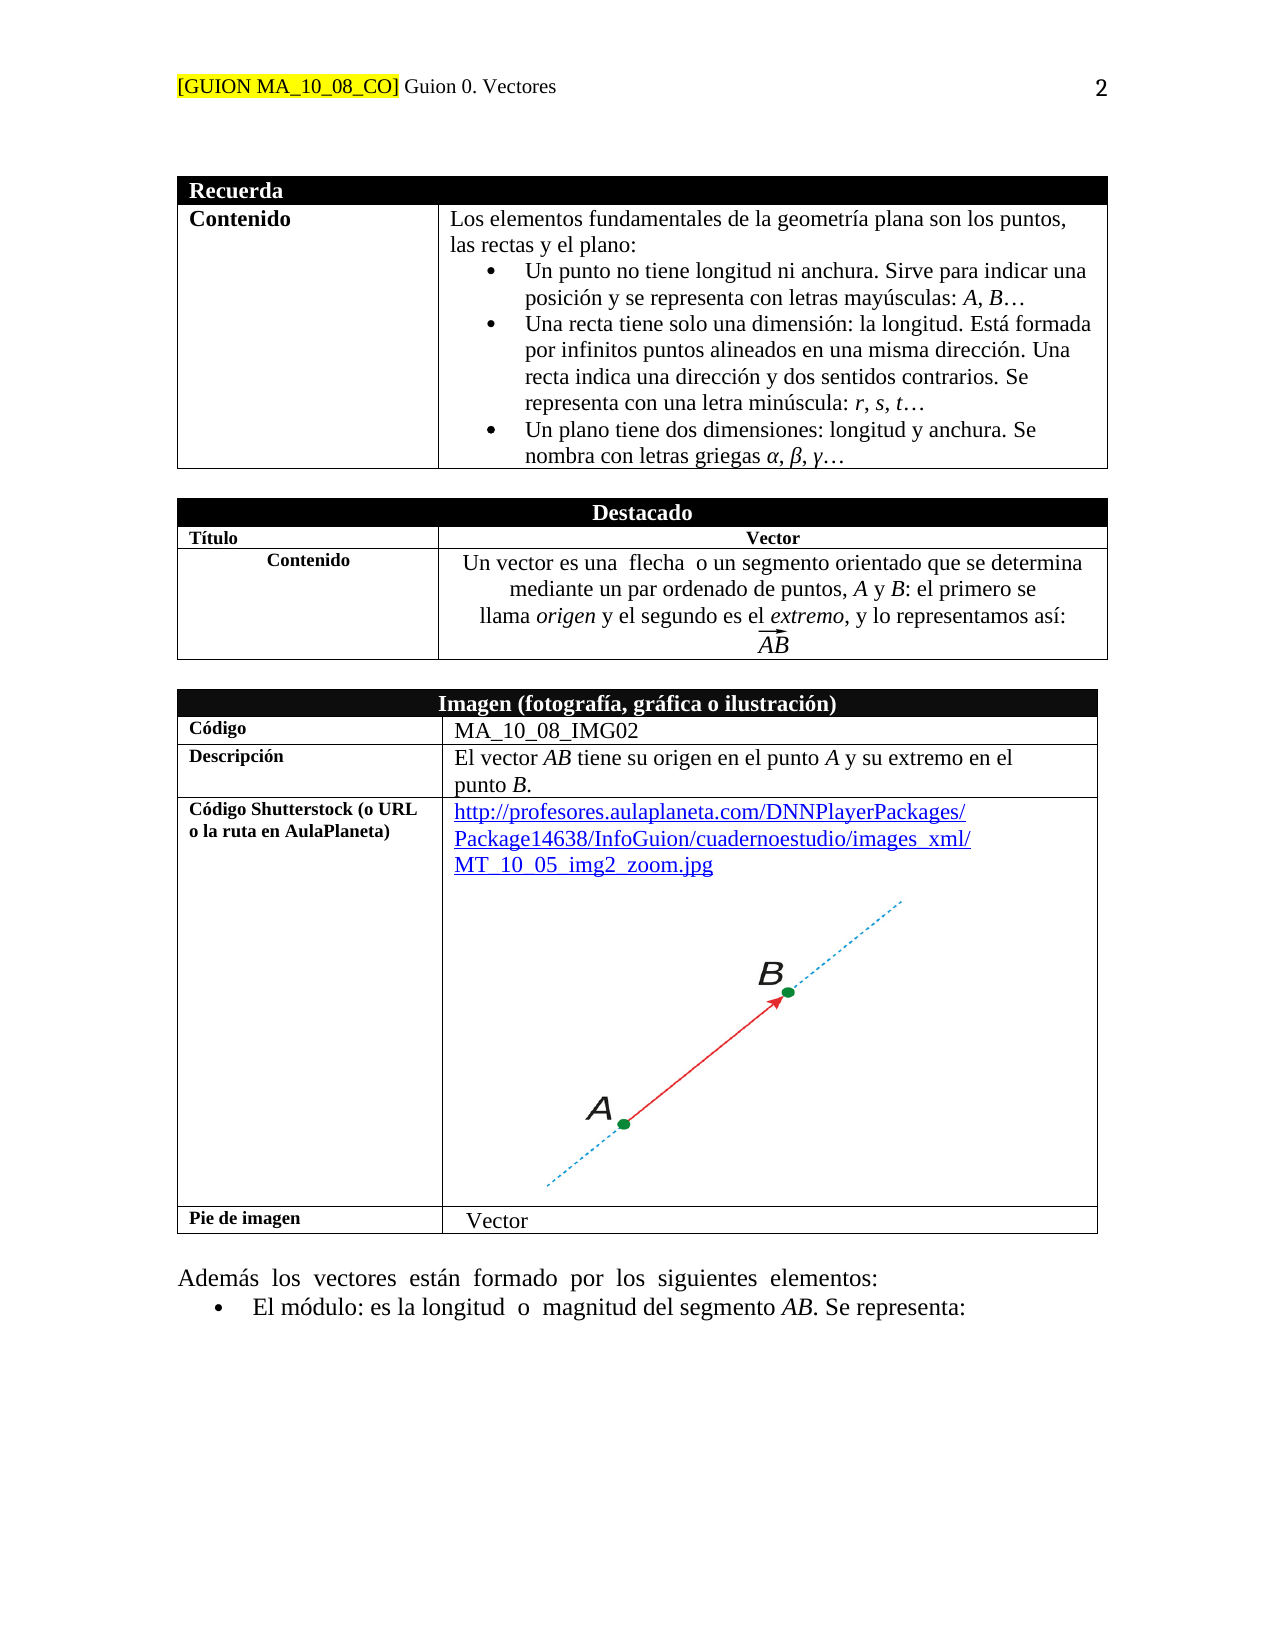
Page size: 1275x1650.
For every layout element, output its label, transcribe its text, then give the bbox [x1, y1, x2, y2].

table_cell Los elementos fundamentales de la geometría plana son los puntos, las rectas y el plano: Un punto no tiene longitud ni anchura. Sirve para indicar una posición y se representa con letras mayúsculas: A, B… Una recta tiene solo una dimensión: la longitud. Está formada por infinitos puntos alineados en una misma dirección. Una recta indica una dirección y dos sentidos contrarios. Se representa con una letra minúscula: r, s, t… Un plano tiene dos dimensiones: longitud y anchura. Se nombra con letras griegas α, β, γ… [439, 205, 1107, 468]
table_cell Descripción [178, 745, 442, 797]
table_cell Pie de imagen [178, 1207, 442, 1233]
table_header Recuerda [178, 178, 1107, 204]
table_cell Contenido [178, 205, 438, 468]
table_header Imagen (fotografía, gráfica o ilustración) [178, 690, 1097, 716]
picture [542, 890, 913, 1206]
table_cell Código [178, 717, 442, 743]
table_cell Código Shutterstock (o URL o la ruta en AulaPlaneta) [178, 798, 442, 1206]
list El módulo: es la longitud o magnitud del segmento AB. Se representa: [215, 1292, 1107, 1320]
text Además los vectores están formado por los siguientes elementos: [177, 1263, 1107, 1292]
table_cell MA_10_08_IMG02 [443, 717, 1097, 743]
table_cell Vector [443, 1207, 1097, 1233]
table_cell Título [178, 527, 438, 548]
table_header Destacado [178, 499, 1107, 526]
table_cell http://profesores.aulaplaneta.com/DNNPlayerPackages/Package14638/InfoGuion/cuadernoestudio/images_xml/MT_10_05_img2_zoom.jpg [443, 798, 1097, 1206]
table_cell Vector [439, 527, 1107, 548]
table_cell Un vector es una flecha o un segmento orientado que se determina mediante un par ordenado de puntos, A y B: el primero se llama origen y el segundo es el extremo, y lo representamos así: [439, 549, 1107, 659]
table_cell El vector AB tiene su origen en el punto A y su extremo en el punto B. [443, 745, 1097, 797]
table_cell Contenido [178, 549, 438, 659]
